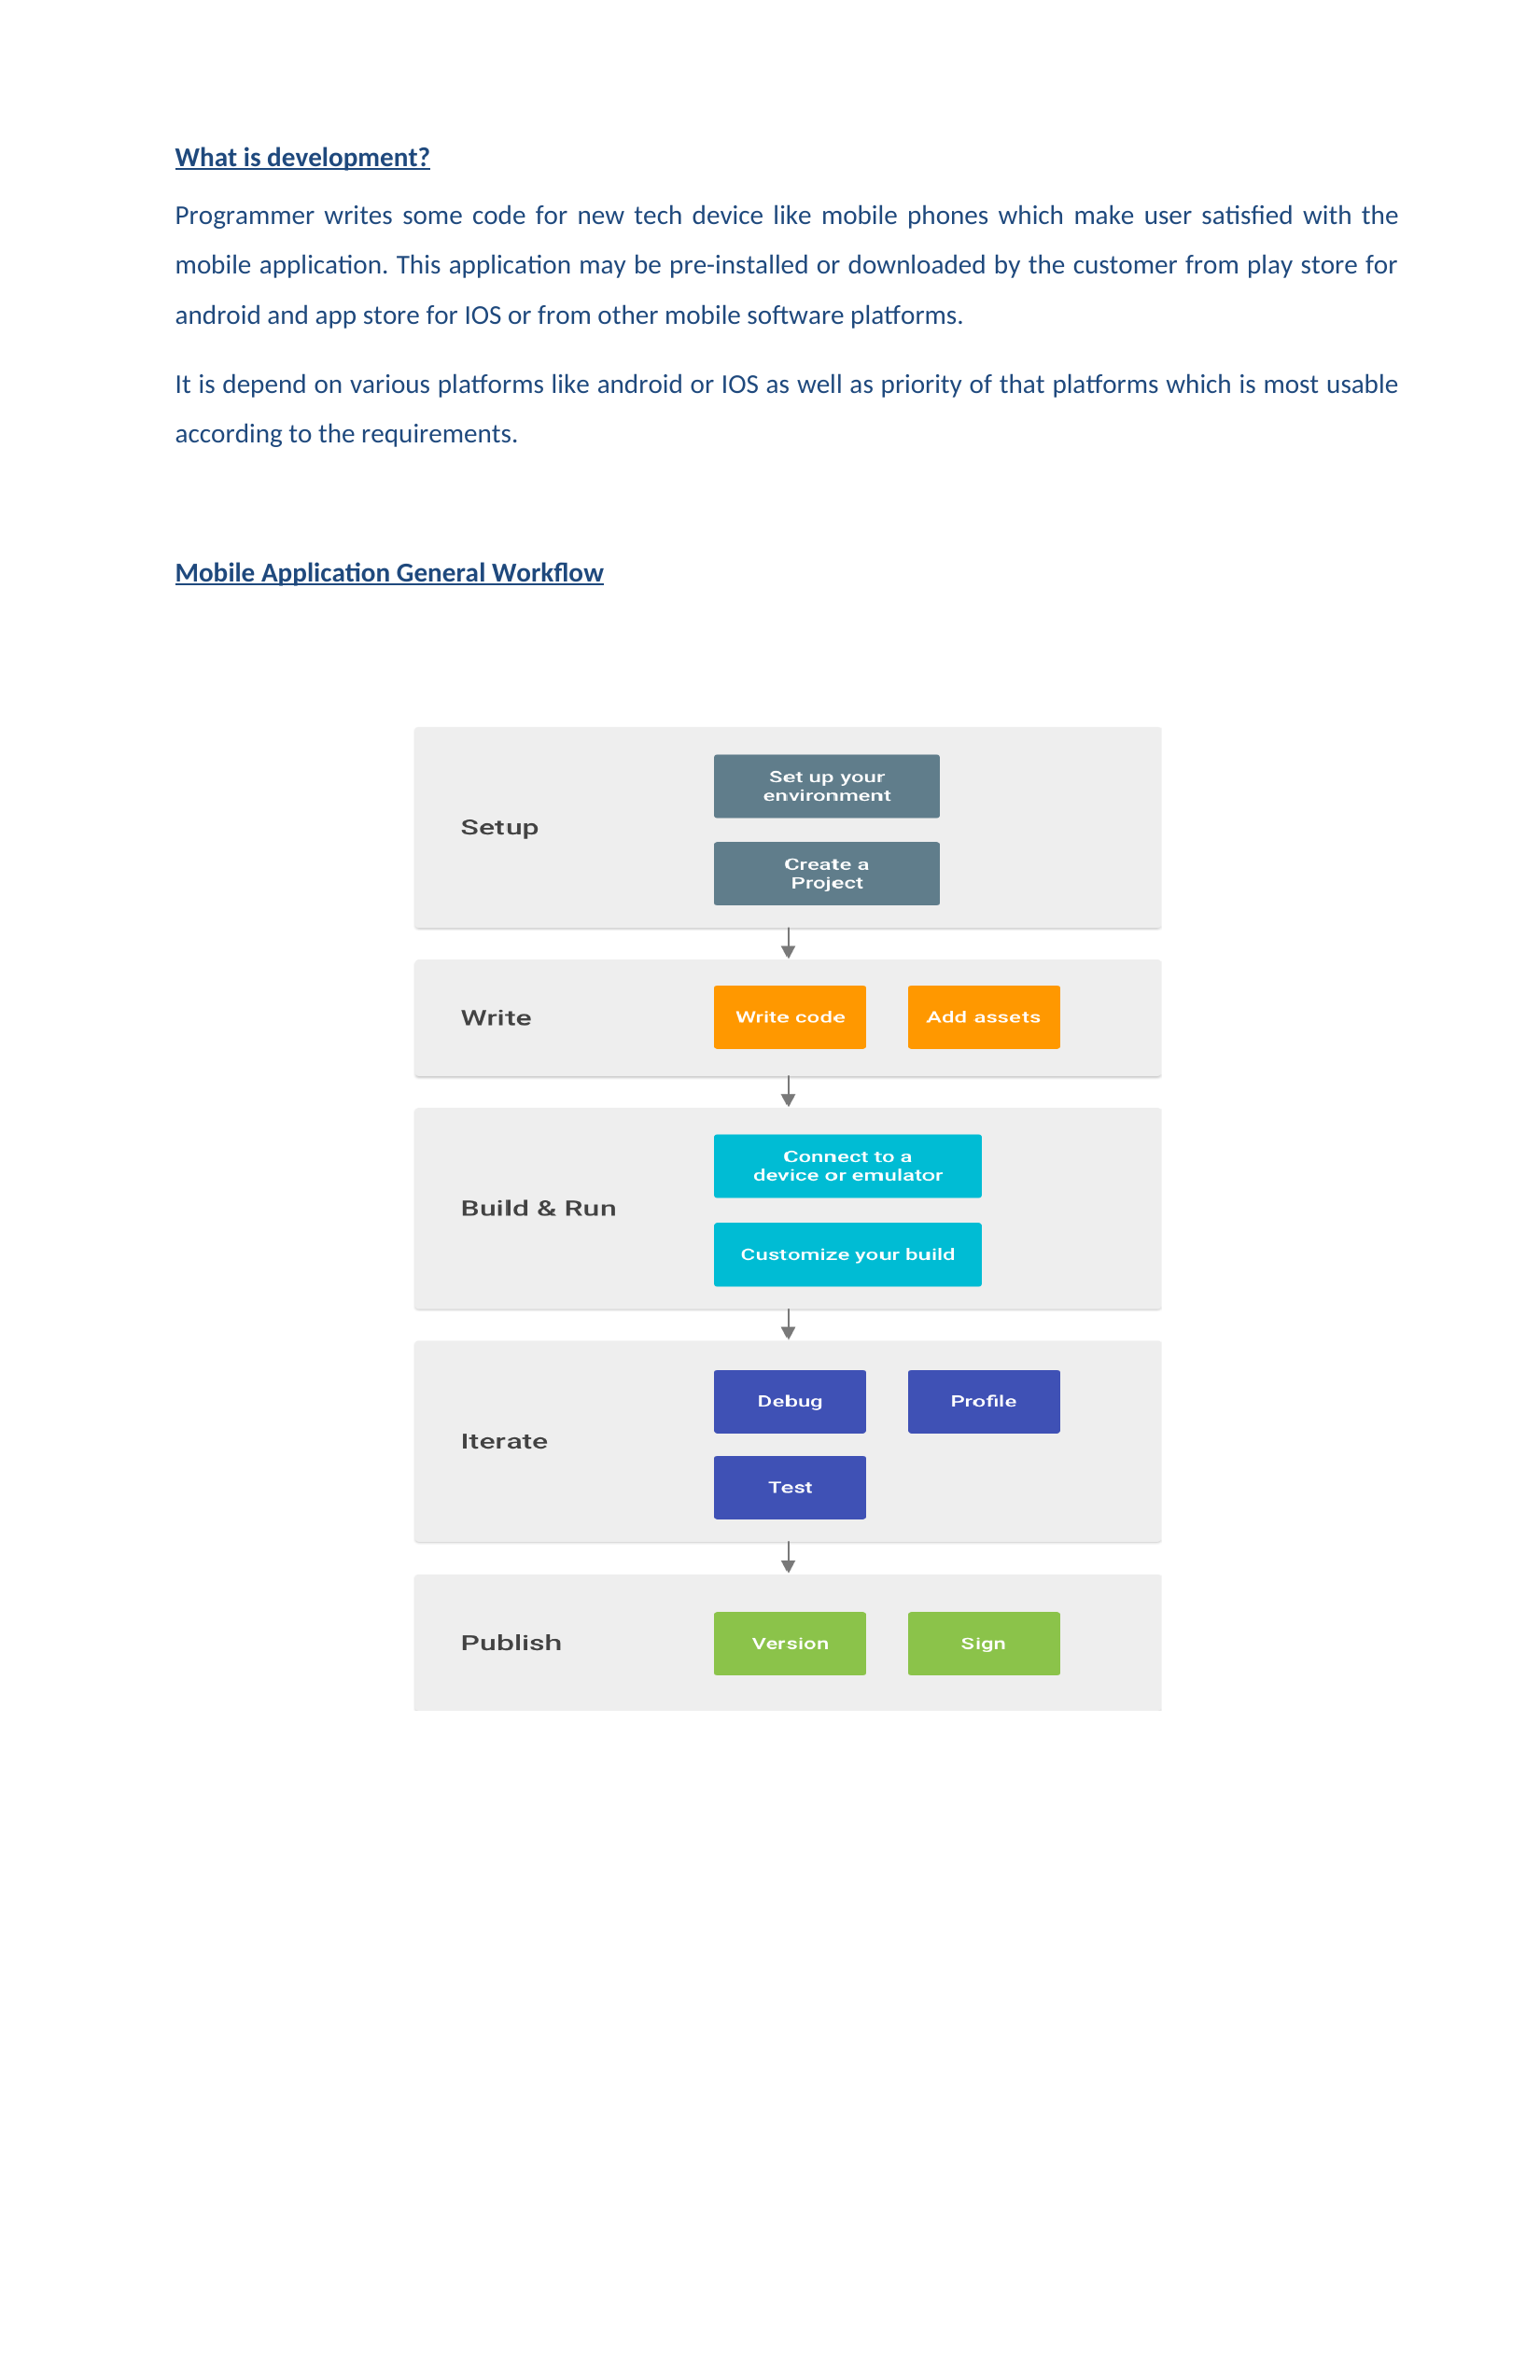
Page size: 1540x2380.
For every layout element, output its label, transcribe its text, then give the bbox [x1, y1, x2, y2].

text Mobile Application General Workflow [175, 555, 1400, 589]
picture [413, 693, 1162, 1711]
text It is depend on various platforms like android or IOS as well as priority of that platforms which is most usable according to the requirements. [175, 367, 1400, 450]
text What is development? [175, 140, 1400, 174]
text Programmer writes some code for new tech device like mobile phones which make user satisfied with the mobile application. This application may be pre-installed or downloaded by the customer from play store for android and app store for IOS or from other mobile software platforms. [175, 198, 1400, 330]
